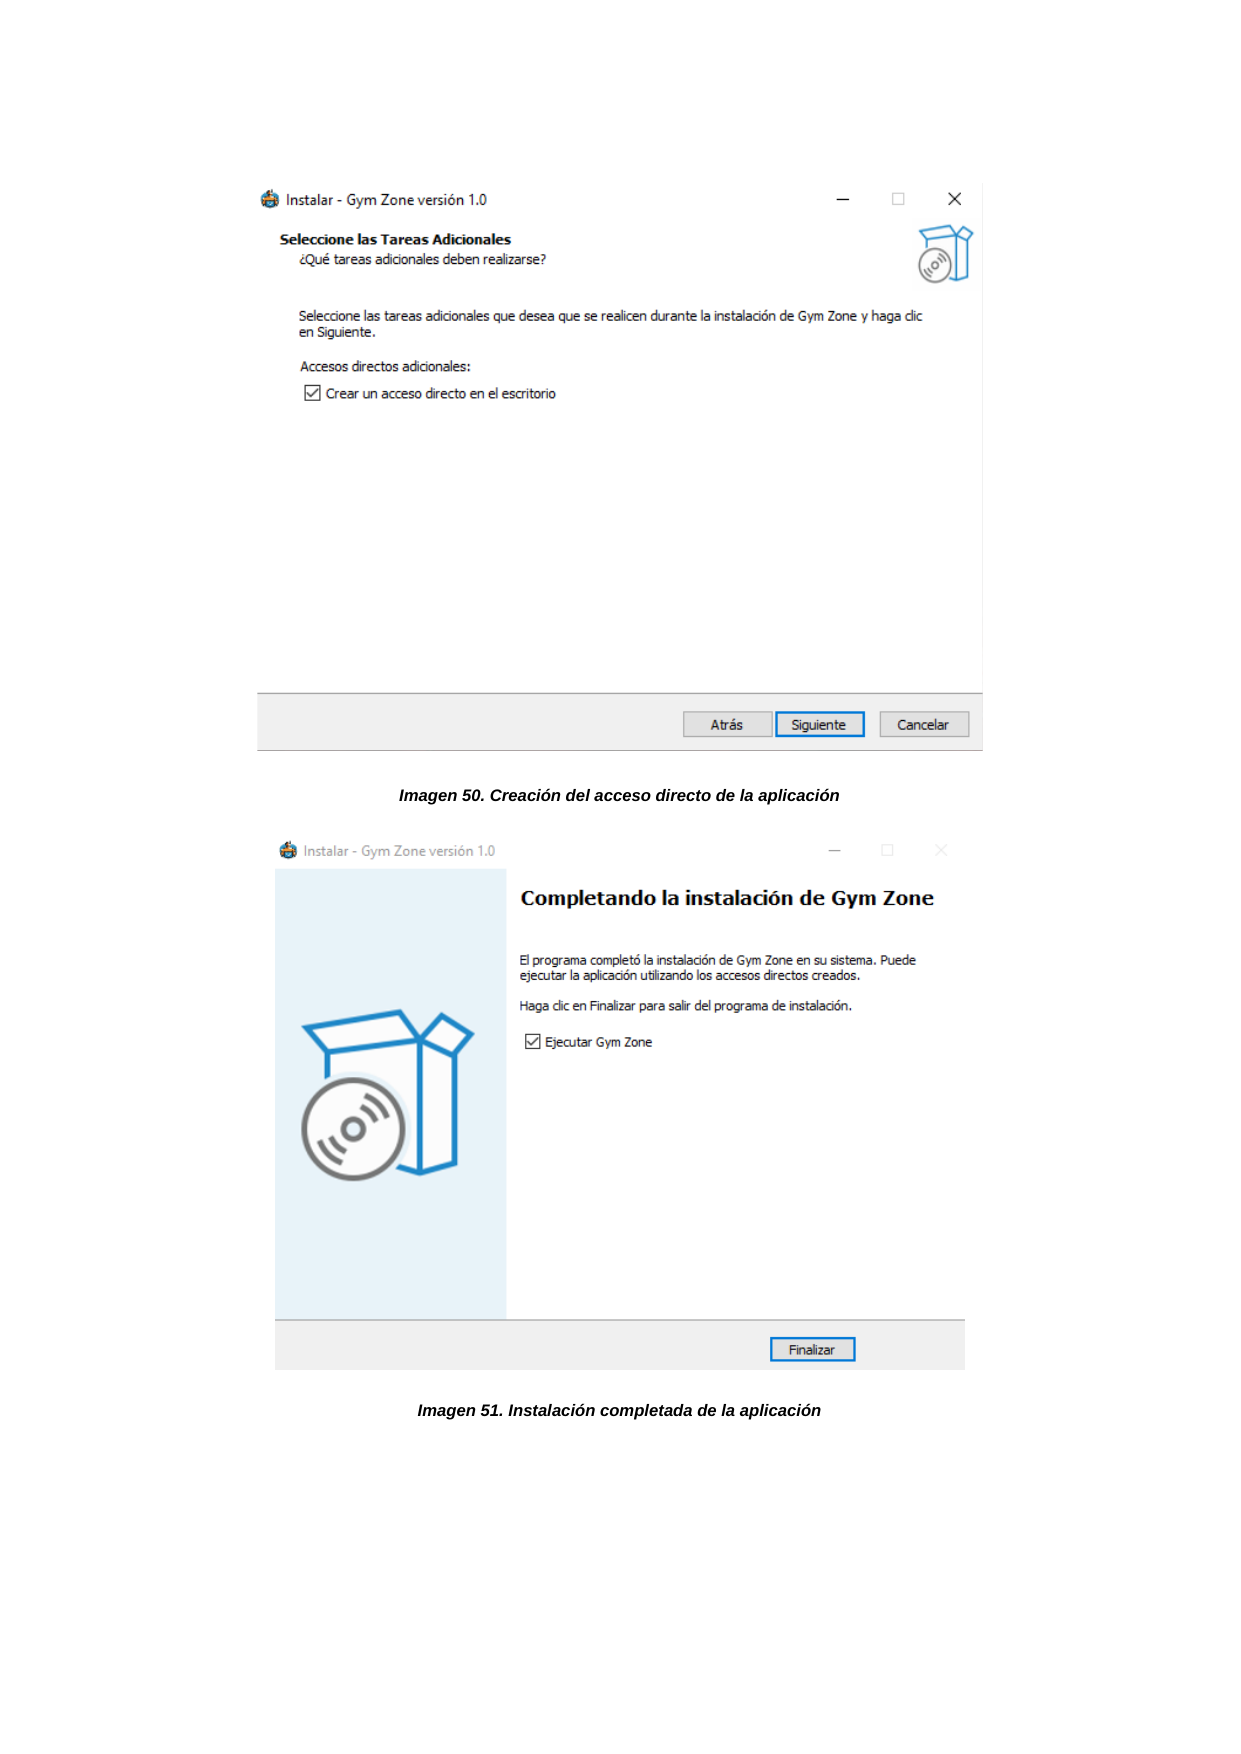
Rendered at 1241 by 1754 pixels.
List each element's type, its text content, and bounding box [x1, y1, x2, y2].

subtitle Imagen 50. Creación del acceso directo de la aplicación [150, 785, 1090, 804]
picture [275, 835, 965, 1370]
subtitle Imagen 51. Instalación completada de la aplicación [150, 1401, 1090, 1420]
picture [257, 183, 983, 751]
